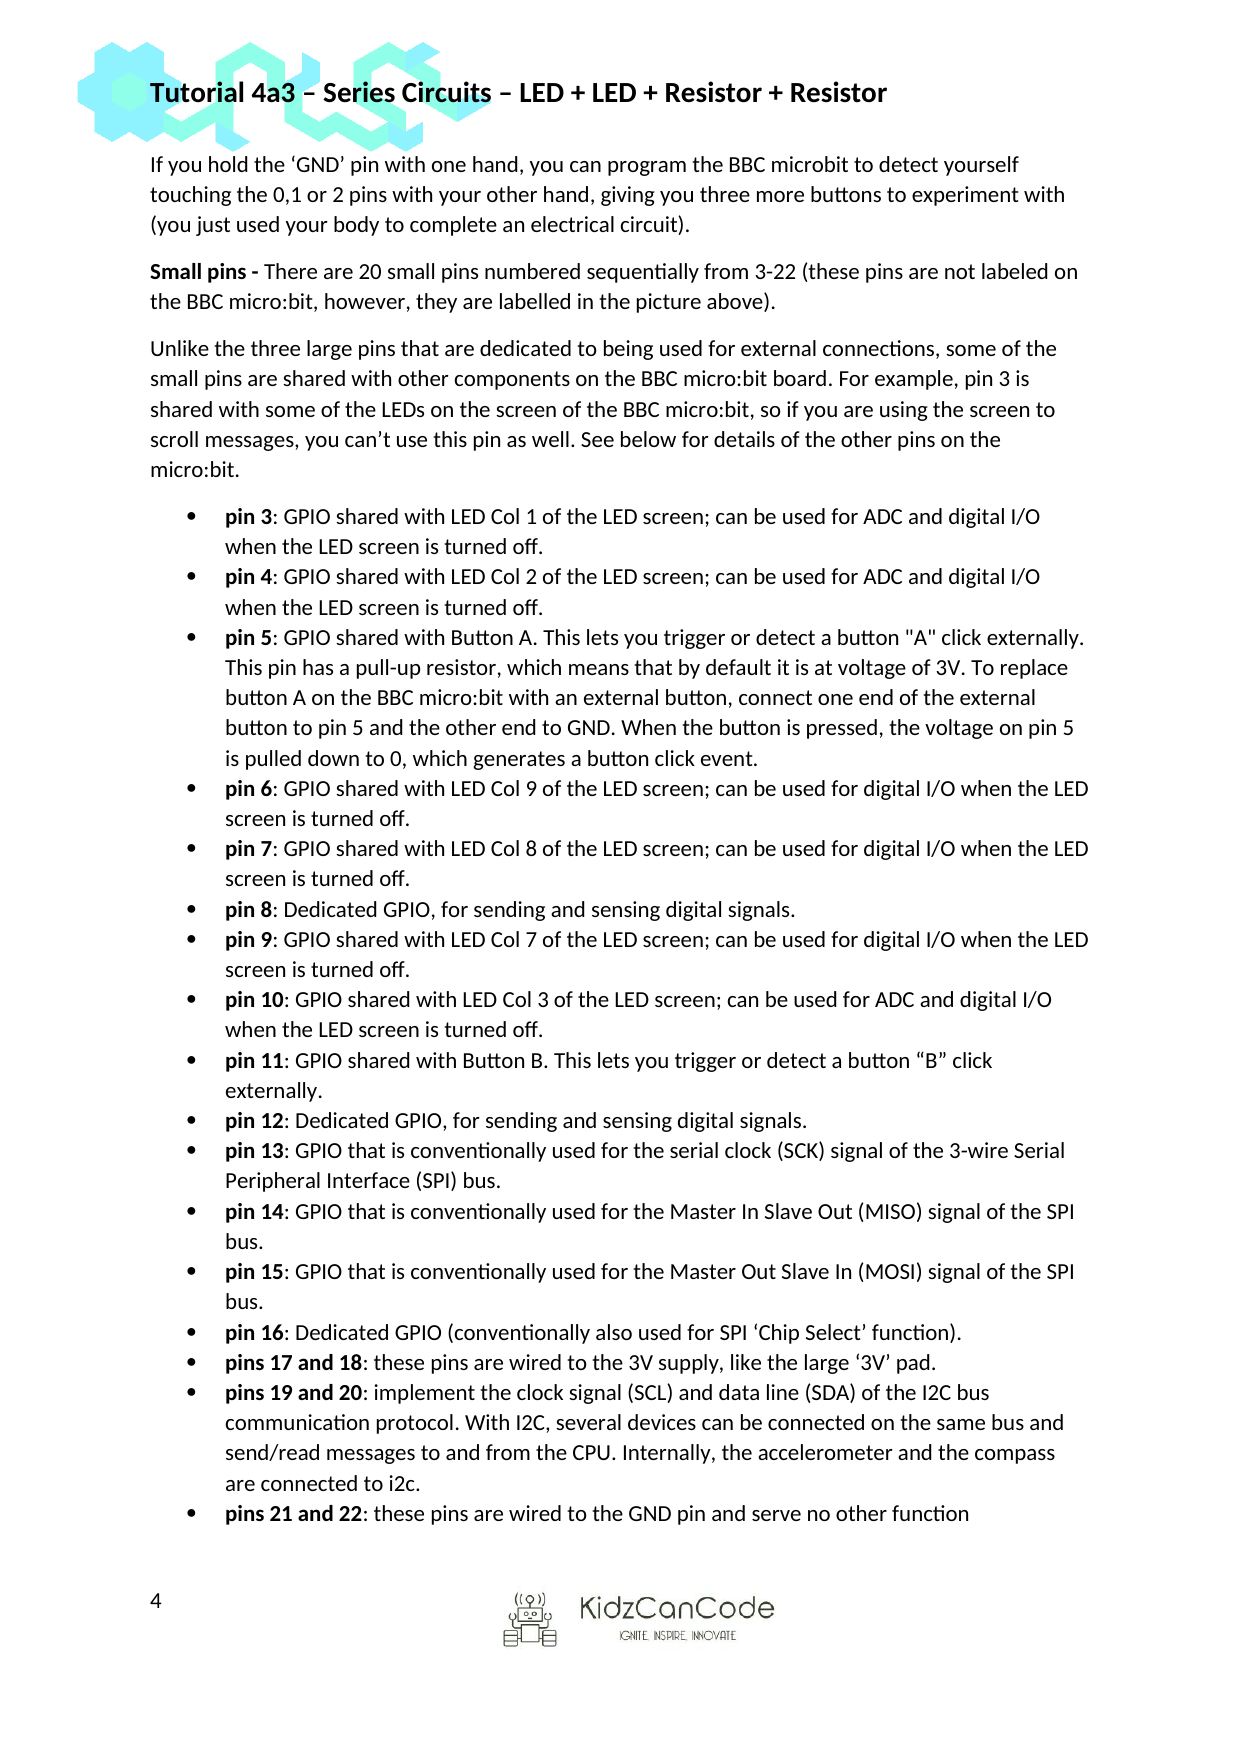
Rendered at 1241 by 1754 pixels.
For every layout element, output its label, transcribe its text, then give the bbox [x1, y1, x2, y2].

list pin 12: Dedicated GPIO, for sending and sensing digital signals. [187, 1106, 1090, 1134]
list pin 3: GPIO shared with LED Col 1 of the LED screen; can be used for ADC and digital I/O when the LED screen is turned off. [187, 502, 1090, 560]
list pin 10: GPIO shared with LED Col 3 of the LED screen; can be used for ADC and digital I/O when the LED screen is turned off. [187, 985, 1090, 1044]
list pin 9: GPIO shared with LED Col 7 of the LED screen; can be used for digital I/O when the LED screen is turned off. [187, 925, 1090, 983]
text If you hold the ‘GND’ pin with one hand, you can program the BBC microbit to detect yourself touching the 0,1 or 2 pins with your other hand, giving you three more buttons to experiment with (you just used your body to complete an electrical circuit). [150, 150, 1090, 238]
list pins 19 and 20: implement the clock signal (SCL) and data line (SDA) of the I2C bus communication protocol. With I2C, several devices can be connected on the same bus and send/read messages to and from the CPU. Internally, the accelerometer and the compass are connected to i2c. [187, 1378, 1090, 1497]
list pin 15: GPIO that is conventionally used for the Master Out Slave In (MOSI) signal of the SPI bus. [187, 1257, 1090, 1316]
list pins 21 and 22: these pins are wired to the GND pin and serve no other function [187, 1499, 1090, 1527]
list pin 8: Dedicated GPIO, for sending and sensing digital signals. [187, 895, 1090, 923]
picture [77, 42, 492, 152]
list pin 6: GPIO shared with LED Col 9 of the LED screen; can be used for digital I/O when the LED screen is turned off. [187, 774, 1090, 832]
list pin 11: GPIO shared with Button B. This lets you trigger or detect a button “B” click externally. [187, 1046, 1090, 1104]
text Unlike the three large pins that are dedicated to being used for external connections, some of the small pins are shared with other components on the BBC micro:bit board. For example, pin 3 is shared with some of the LEDs on the screen of the BBC micro:bit, so if you are using the screen to scroll messages, you can’t use this pin as well. See below for details of the other pins on the micro:bit. [150, 334, 1090, 483]
picture [497, 1586, 781, 1653]
text Small pins - There are 20 small pins numbered sequentially from 3-22 (these pins are not labeled on the BBC micro:bit, however, they are labelled in the picture above). [150, 257, 1090, 316]
list pin 13: GPIO that is conventionally used for the serial clock (SCK) signal of the 3-wire Serial Peripheral Interface (SPI) bus. [187, 1136, 1090, 1195]
list pin 16: Dedicated GPIO (conventionally also used for SPI ‘Chip Select’ function). [187, 1318, 1090, 1346]
list pins 17 and 18: these pins are wired to the 3V supply, like the large ‘3V’ pad. [187, 1348, 1090, 1376]
list pin 4: GPIO shared with LED Col 2 of the LED screen; can be used for ADC and digital I/O when the LED screen is turned off. [187, 562, 1090, 621]
list pin 14: GPIO that is conventionally used for the Master In Slave Out (MISO) signal of the SPI bus. [187, 1197, 1090, 1255]
list pin 5: GPIO shared with Button A. This lets you trigger or detect a button "A" click externally. This pin has a pull-up resistor, which means that by default it is at voltage of 3V. To replace button A on the BBC micro:bit with an external button, connect one end of the external button to pin 5 and the other end to GND. When the button is pressed, the voltage on pin 5 is pulled down to 0, which generates a button click event. [187, 623, 1090, 772]
list pin 7: GPIO shared with LED Col 8 of the LED screen; can be used for digital I/O when the LED screen is turned off. [187, 834, 1090, 893]
